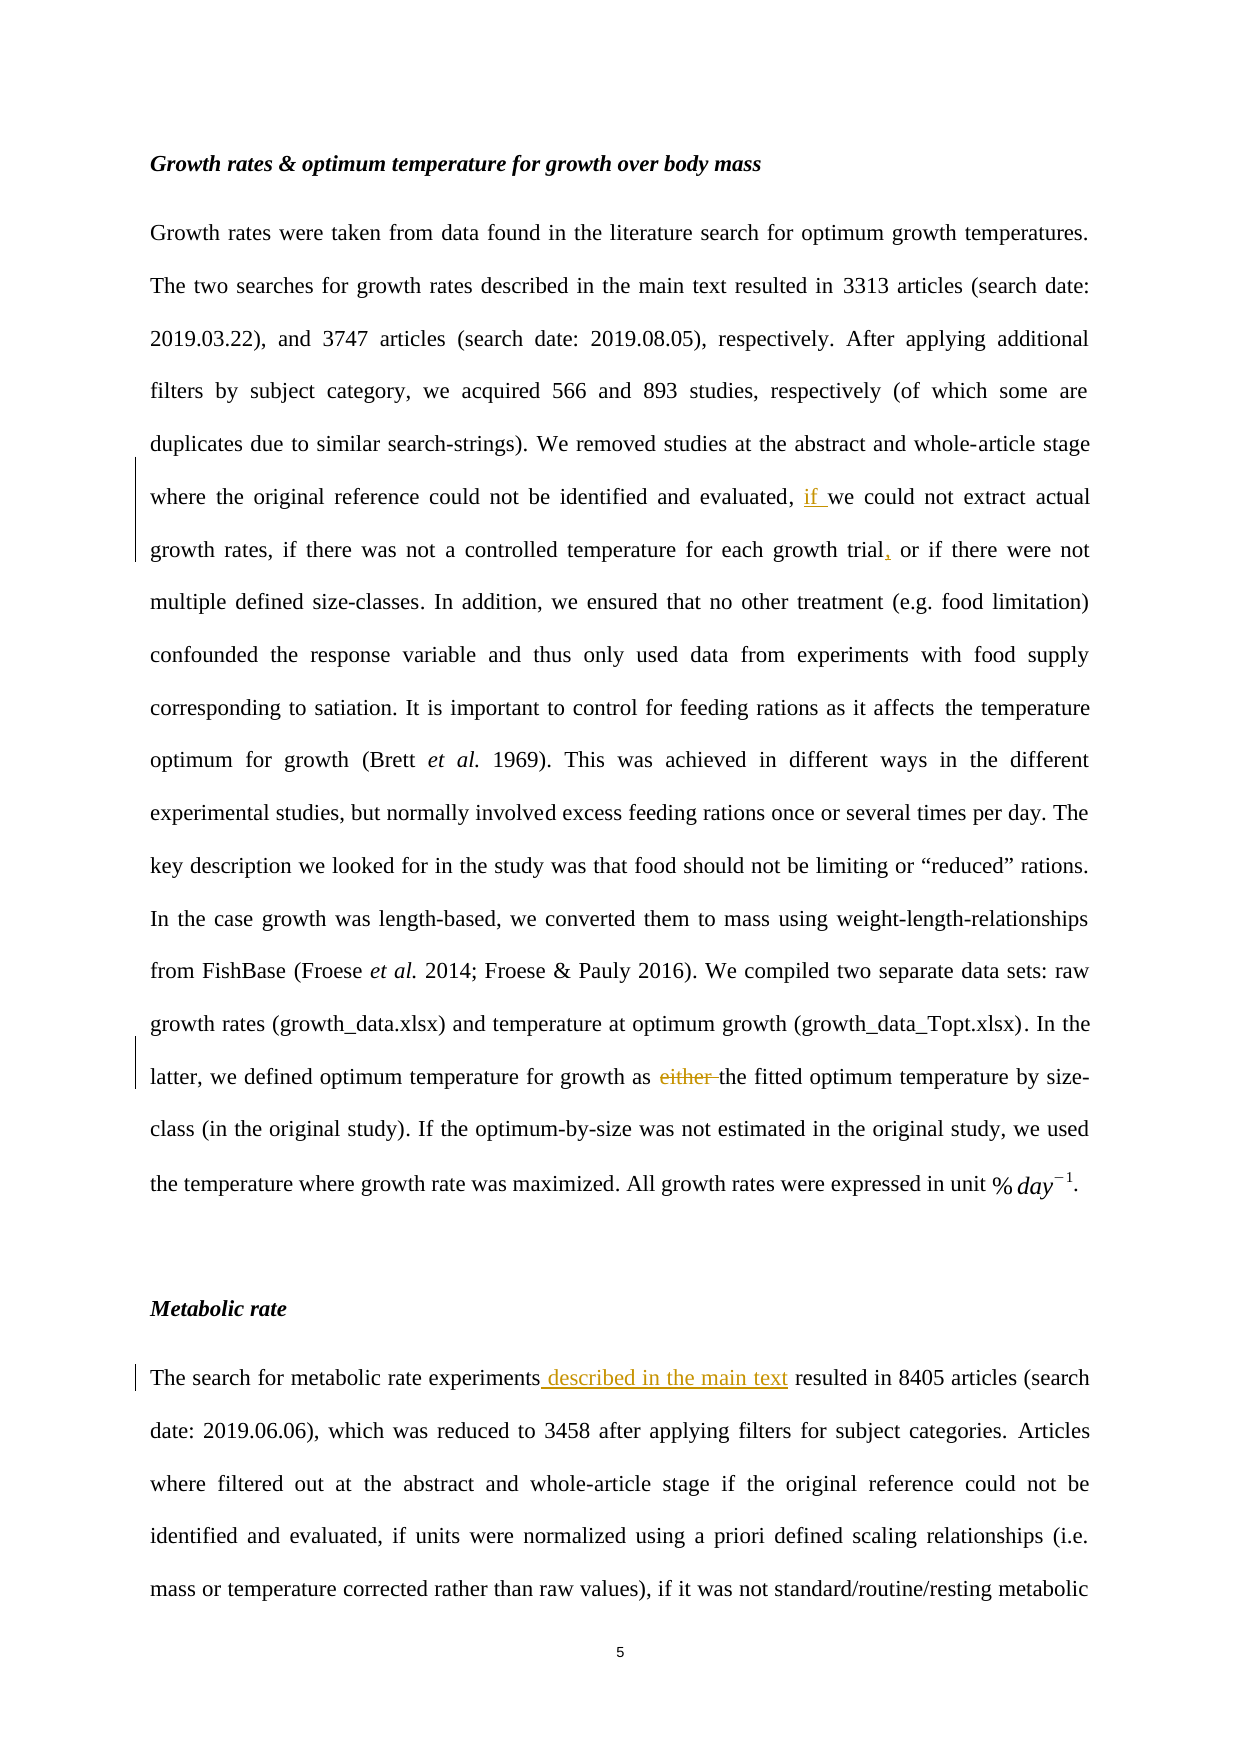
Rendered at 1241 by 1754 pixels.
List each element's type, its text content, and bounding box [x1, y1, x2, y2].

subtitle Growth rates & optimum temperature for growth over body mass [150, 150, 1090, 176]
text Growth rates were taken from data found in the literature search for optimum growth temperatures. The two searches for growth rates described in the main text resulted in 3313 articles (search date: 2019.03.22), and 3747 articles (search date: 2019.08.05), respectively. After applying additional filters by subject category, we acquired 566 and 893 studies, respectively (of which some are duplicates due to similar search-strings). We removed studies at the abstract and whole-article stage where the original reference could not be identified and evaluated, we could not extract actual growth rates, if there was not a controlled temperature for each growth trial or if there were not multiple defined size-classes. In addition, we ensured that no other treatment (e.g. food limitation) confounded the response variable and thus only used data from experiments with food supply corresponding to satiation. It is important to control for feeding rations as it affects the temperature optimum for growth (Brett et al. 1969). This was achieved in different ways in the different experimental studies, but normally involved excess feeding rations once or several times per day. The key description we looked for in the study was that food should not be limiting or “reduced” rations. In the case growth was length-based, we converted them to mass using weight-length-relationships from FishBase (Froese et al. 2014; Froese & Pauly 2016). We compiled two separate data sets: raw growth rates (growth_data.xlsx) and temperature at optimum growth (growth_data_Topt.xlsx). In the latter, we defined optimum temperature for growth as the fitted optimum temperature by size-class (in the original study). If the optimum-by-size was not estimated in the original study, we used the temperature where growth rate was maximized. All growth rates were expressed in unit . [150, 219, 1090, 1199]
subtitle Metabolic rate [150, 1295, 1090, 1321]
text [150, 1364, 1090, 1602]
